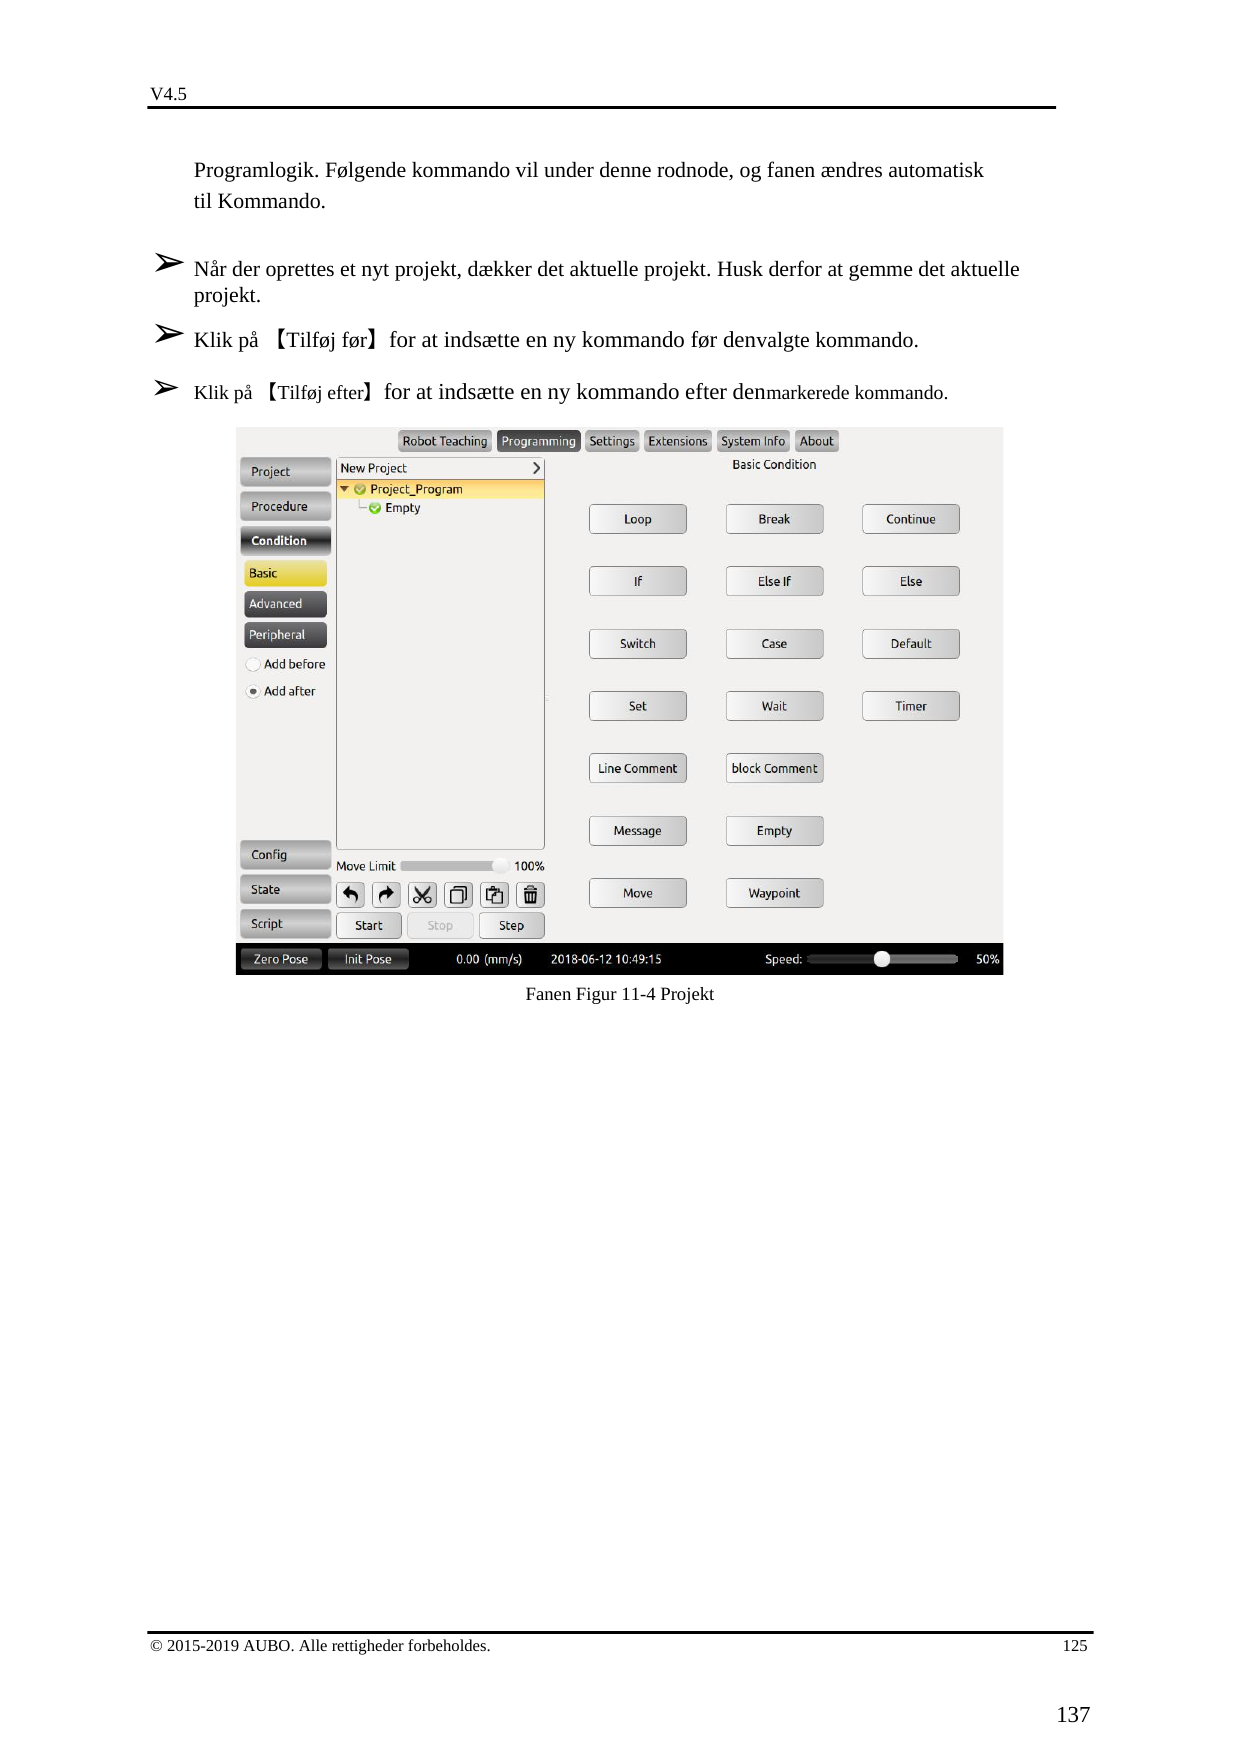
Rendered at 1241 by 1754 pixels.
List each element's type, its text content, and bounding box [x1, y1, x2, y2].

picture [235, 427, 1004, 976]
list Når der oprettes et nyt projekt, dækker det aktuelle projekt. Husk derfor at gemme det aktuelle projekt. [150, 238, 1035, 307]
text Fanen Figur 11-4 Projekt [150, 983, 1089, 1004]
text © 2015-2019 AUBO. Alle rettigheder forbeholdes. 125 [150, 1636, 1090, 1655]
text Programlogik. Følgende kommando vil under denne rodnode, og fanen ændres automatisk til Kommando. [194, 157, 1004, 213]
list Klik på 【Tilføj før】for at indsætte en ny kommando før denvalgte kommando. [150, 312, 1090, 356]
text V4.5 [150, 83, 1090, 104]
list Klik på 【Tilføj efter】for at indsætte en ny kommando efter denmarkerede kommando. [150, 377, 1090, 405]
